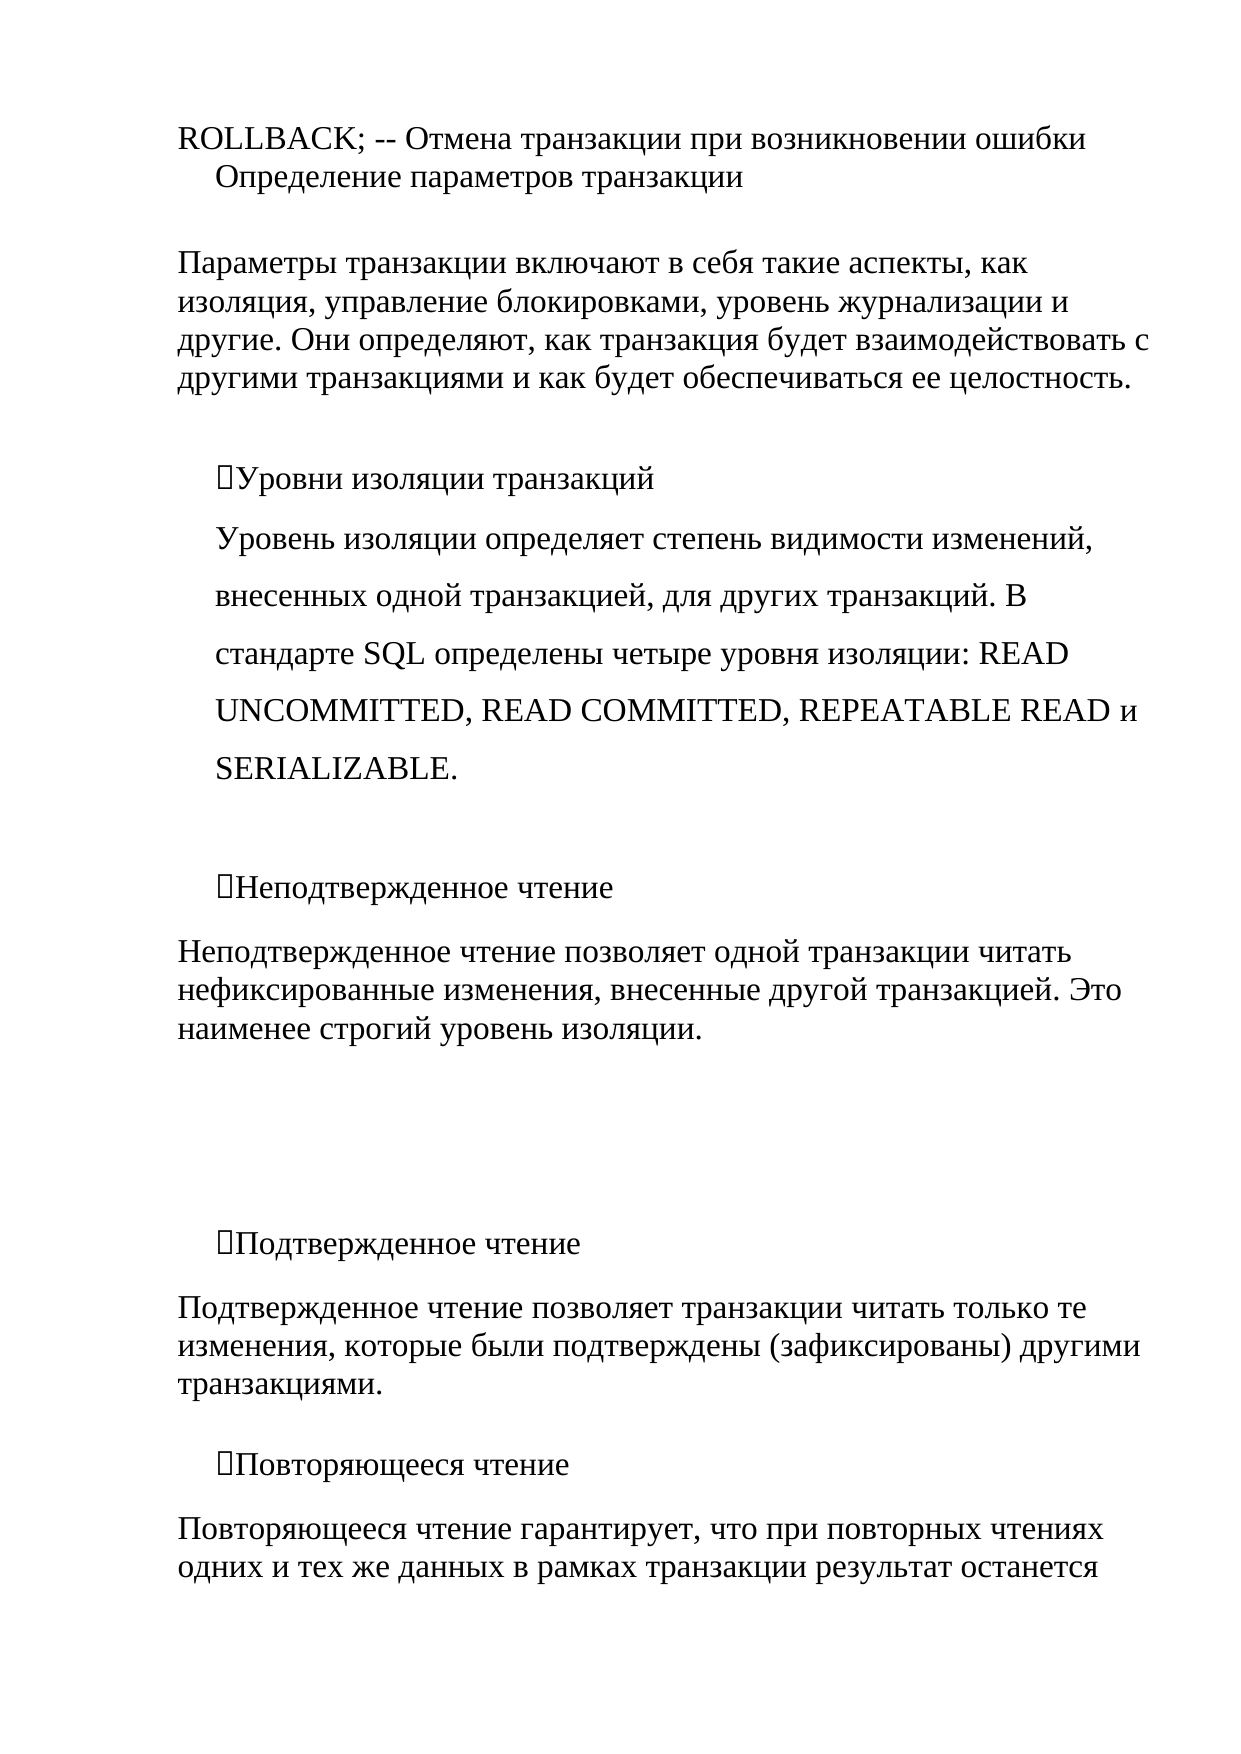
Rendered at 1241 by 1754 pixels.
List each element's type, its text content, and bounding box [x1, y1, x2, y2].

text ✅Неподтвержденное чтение [215, 863, 1152, 908]
text ✅Повторяющееся чтение [215, 1440, 1152, 1486]
text Подтвержденное чтение позволяет транзакции читать только те изменения, которые были подтверждены (зафиксированы) другими транзакциями. [177, 1287, 1152, 1402]
text Параметры транзакции включают в себя такие аспекты, как изоляция, управление блокировками, уровень журнализации и другие. Они определяют, как транзакция будет взаимодействовать с другими транзакциями и как будет обеспечиваться ее целостность. [177, 214, 1152, 396]
text ✅Подтвержденное чтение [215, 1219, 1152, 1264]
text Определение параметров транзакции [215, 156, 1152, 195]
text ✅Уровни изоляции транзакций Уровень изоляции определяет степень видимости изменений, внесенных одной транзакцией, для других транзакций. В стандарте SQL определены четыре уровня изоляции: READ UNCOMMITTED, READ COMMITTED, REPEATABLE READ и SERIALIZABLE. [215, 453, 1152, 786]
text Неподтвержденное чтение позволяет одной транзакции читать нефиксированные изменения, внесенные другой транзакцией. Это наименее строгий уровень изоляции. [177, 931, 1152, 1046]
text ROLLBACK; -- Отмена транзакции при возникновении ошибки [177, 118, 1152, 156]
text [177, 1508, 1152, 1585]
